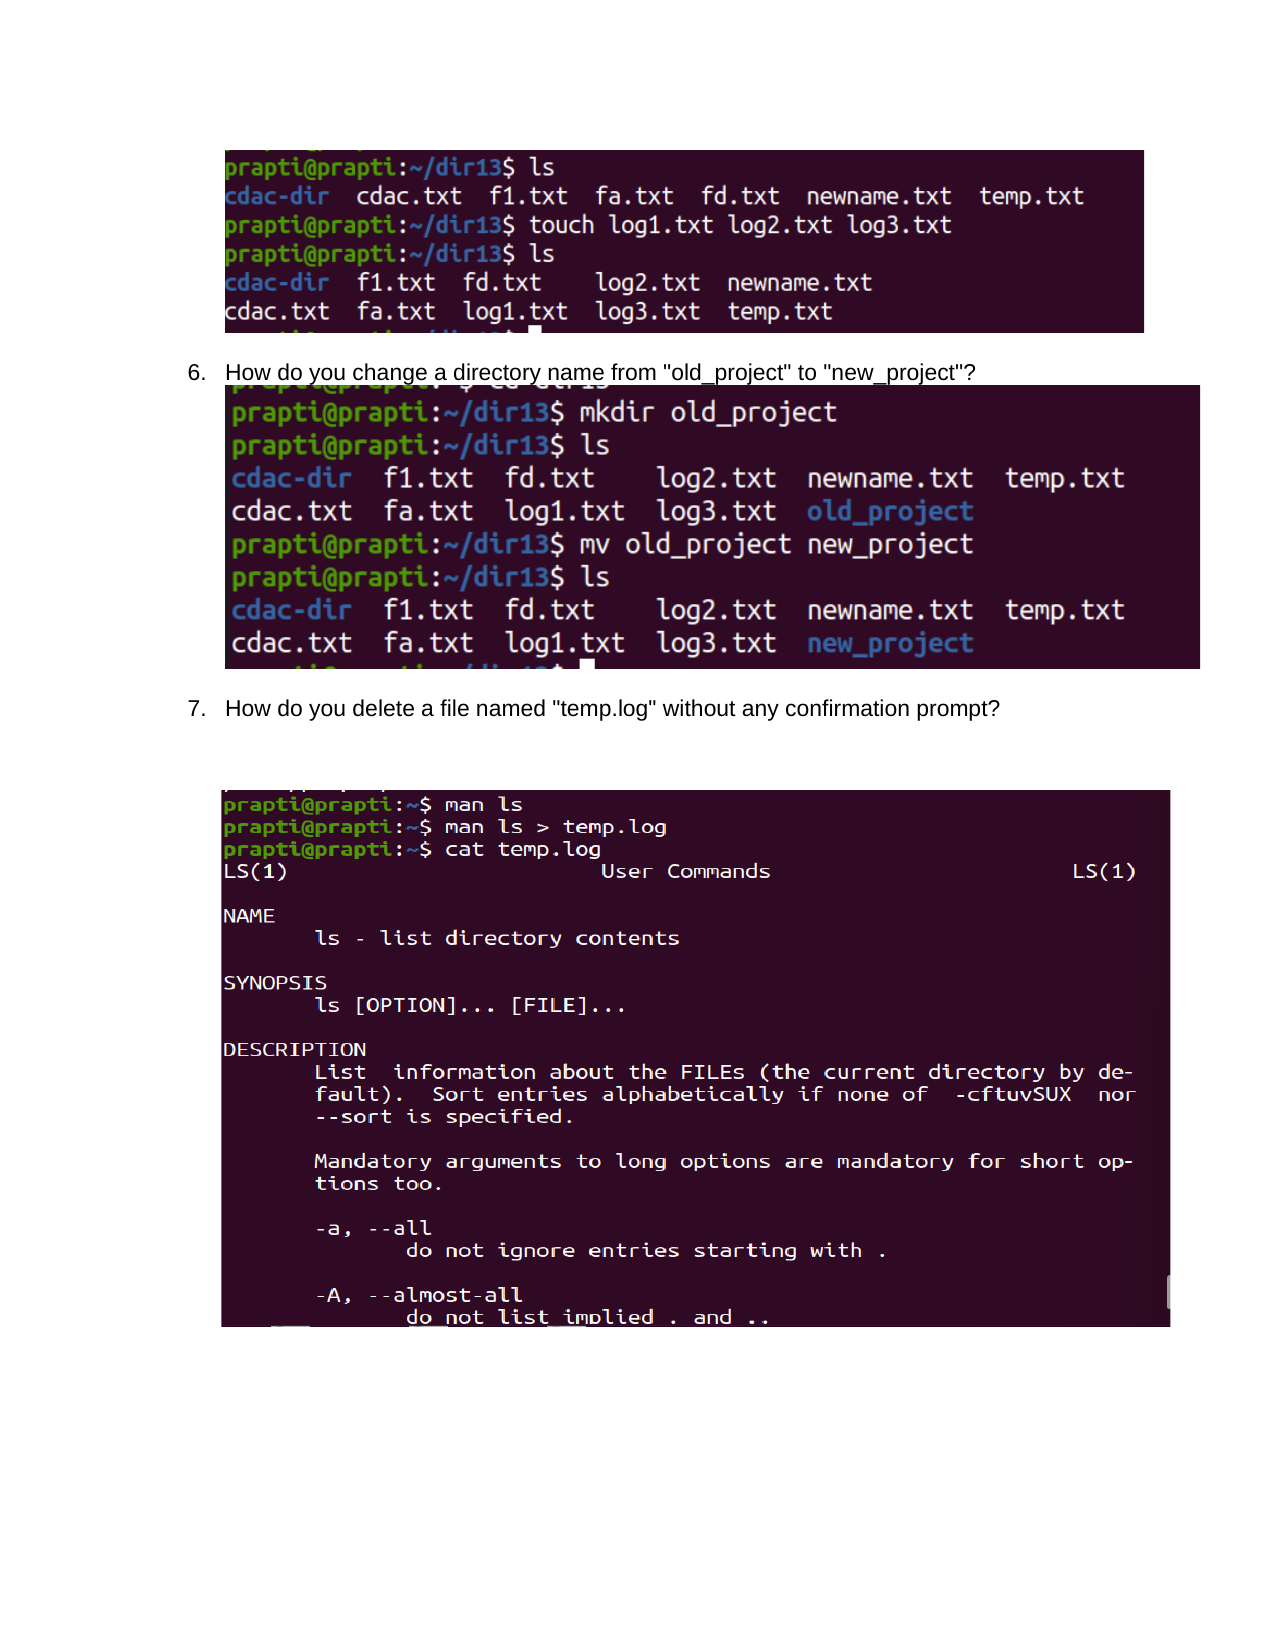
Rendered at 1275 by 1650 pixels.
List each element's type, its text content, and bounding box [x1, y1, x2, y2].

picture [221, 790, 1171, 1327]
picture [225, 385, 1200, 669]
list How do you change a directory name from "old_project" to "new_project"? [187, 359, 1125, 385]
picture [225, 150, 1145, 333]
list How do you delete a file named "temp.log" without any confirmation prompt? [187, 695, 1125, 721]
